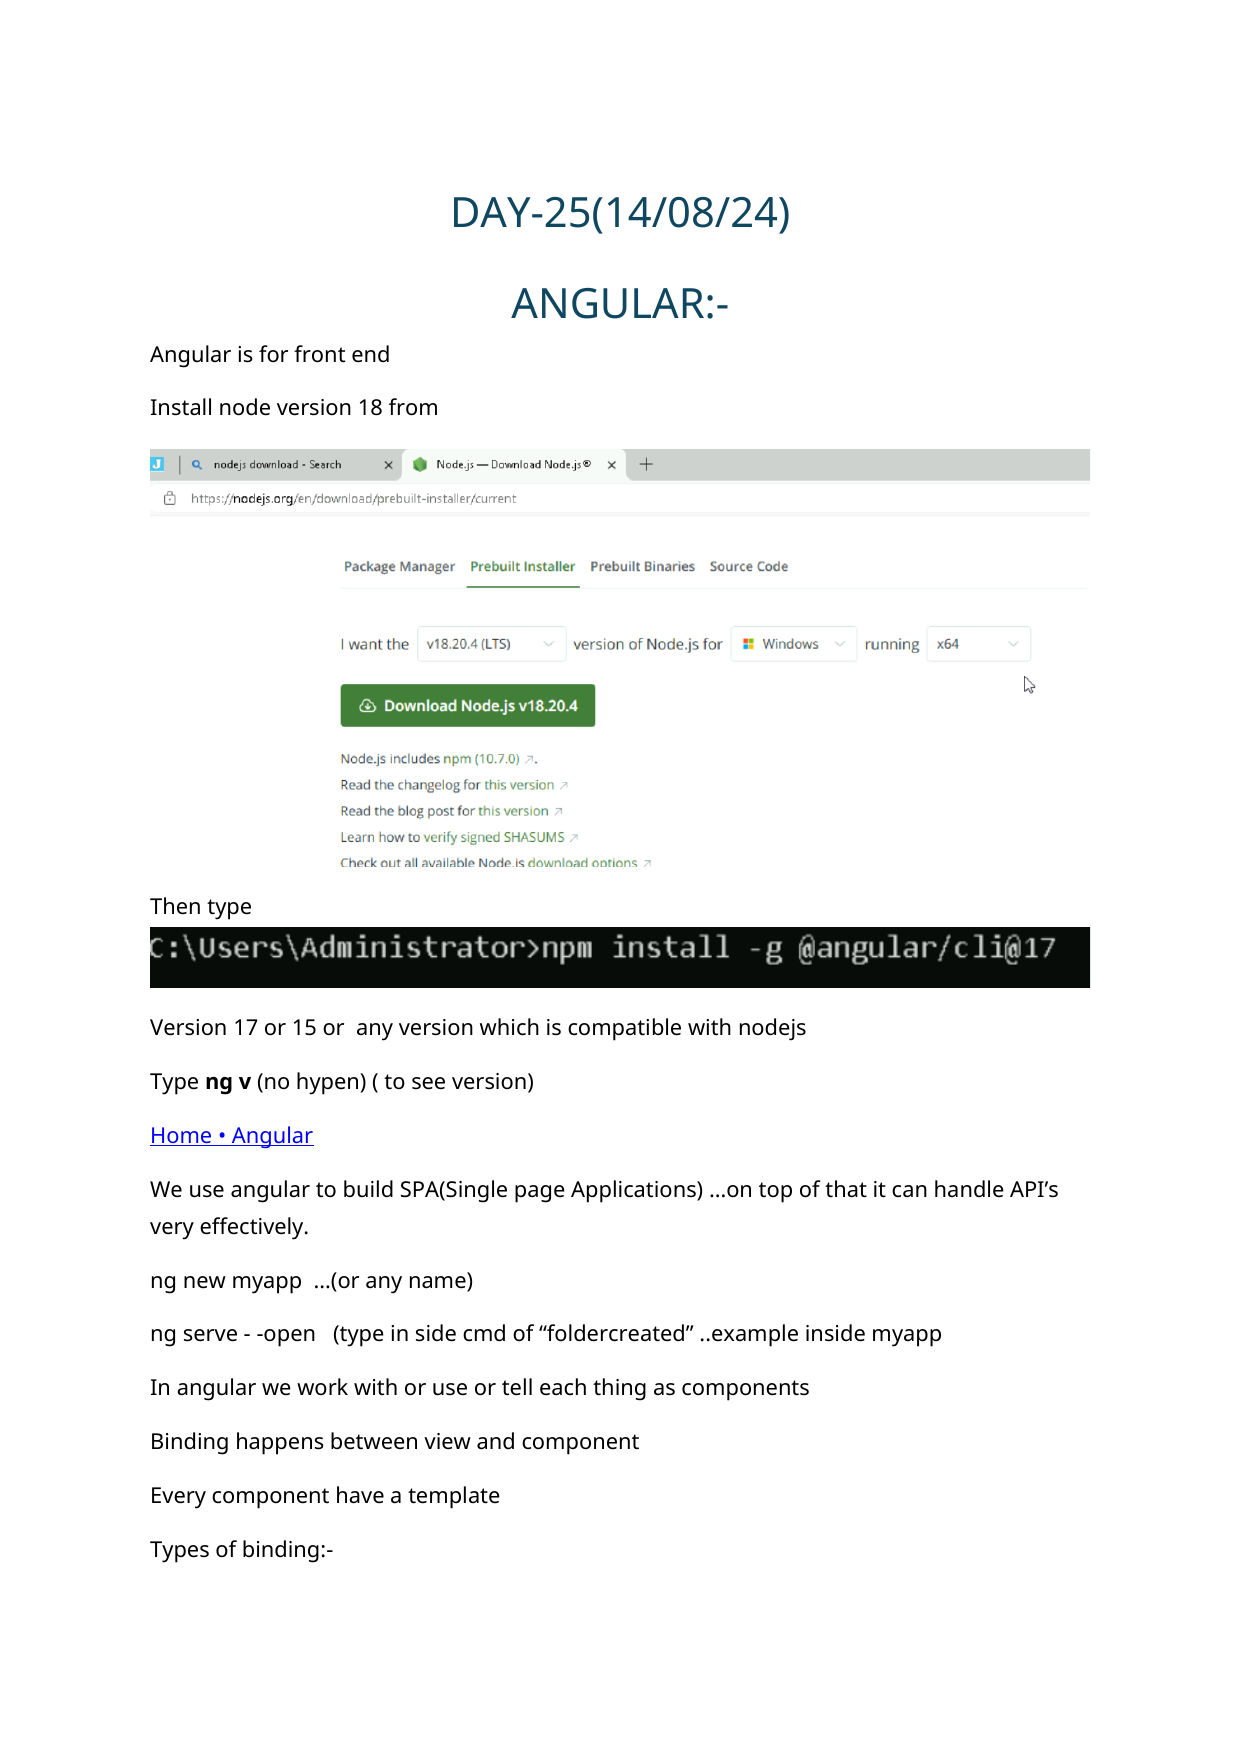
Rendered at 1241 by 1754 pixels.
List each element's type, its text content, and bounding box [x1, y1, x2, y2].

text Binding happens between view and component [150, 1426, 1090, 1456]
picture [150, 927, 1091, 988]
text Every component have a template [150, 1480, 1090, 1510]
text Home • Angular [150, 1120, 1090, 1149]
text Angular is for front end [150, 338, 1090, 368]
text ng serve - -open (type in side cmd of “foldercreated” ..example inside myapp [150, 1318, 1090, 1348]
text We use angular to build SPA(Single page Applications) …on top of that it can handle API’s very effectively. [150, 1173, 1090, 1241]
text Type ng v (no hypen) ( to see version) [150, 1066, 1090, 1096]
subtitle DAY-25(14/08/24) [150, 183, 1090, 240]
text Then type [150, 891, 1090, 927]
text In angular we work with or use or tell each thing as components [150, 1372, 1090, 1402]
subtitle ANGULAR:- [150, 273, 1090, 330]
text Version 17 or 15 or any version which is compatible with nodejs [150, 1012, 1090, 1042]
picture [150, 446, 1091, 867]
text Install node version 18 from [150, 392, 1090, 422]
text ng new myapp …(or any name) [150, 1264, 1090, 1294]
text Types of binding:- [150, 1534, 1090, 1564]
